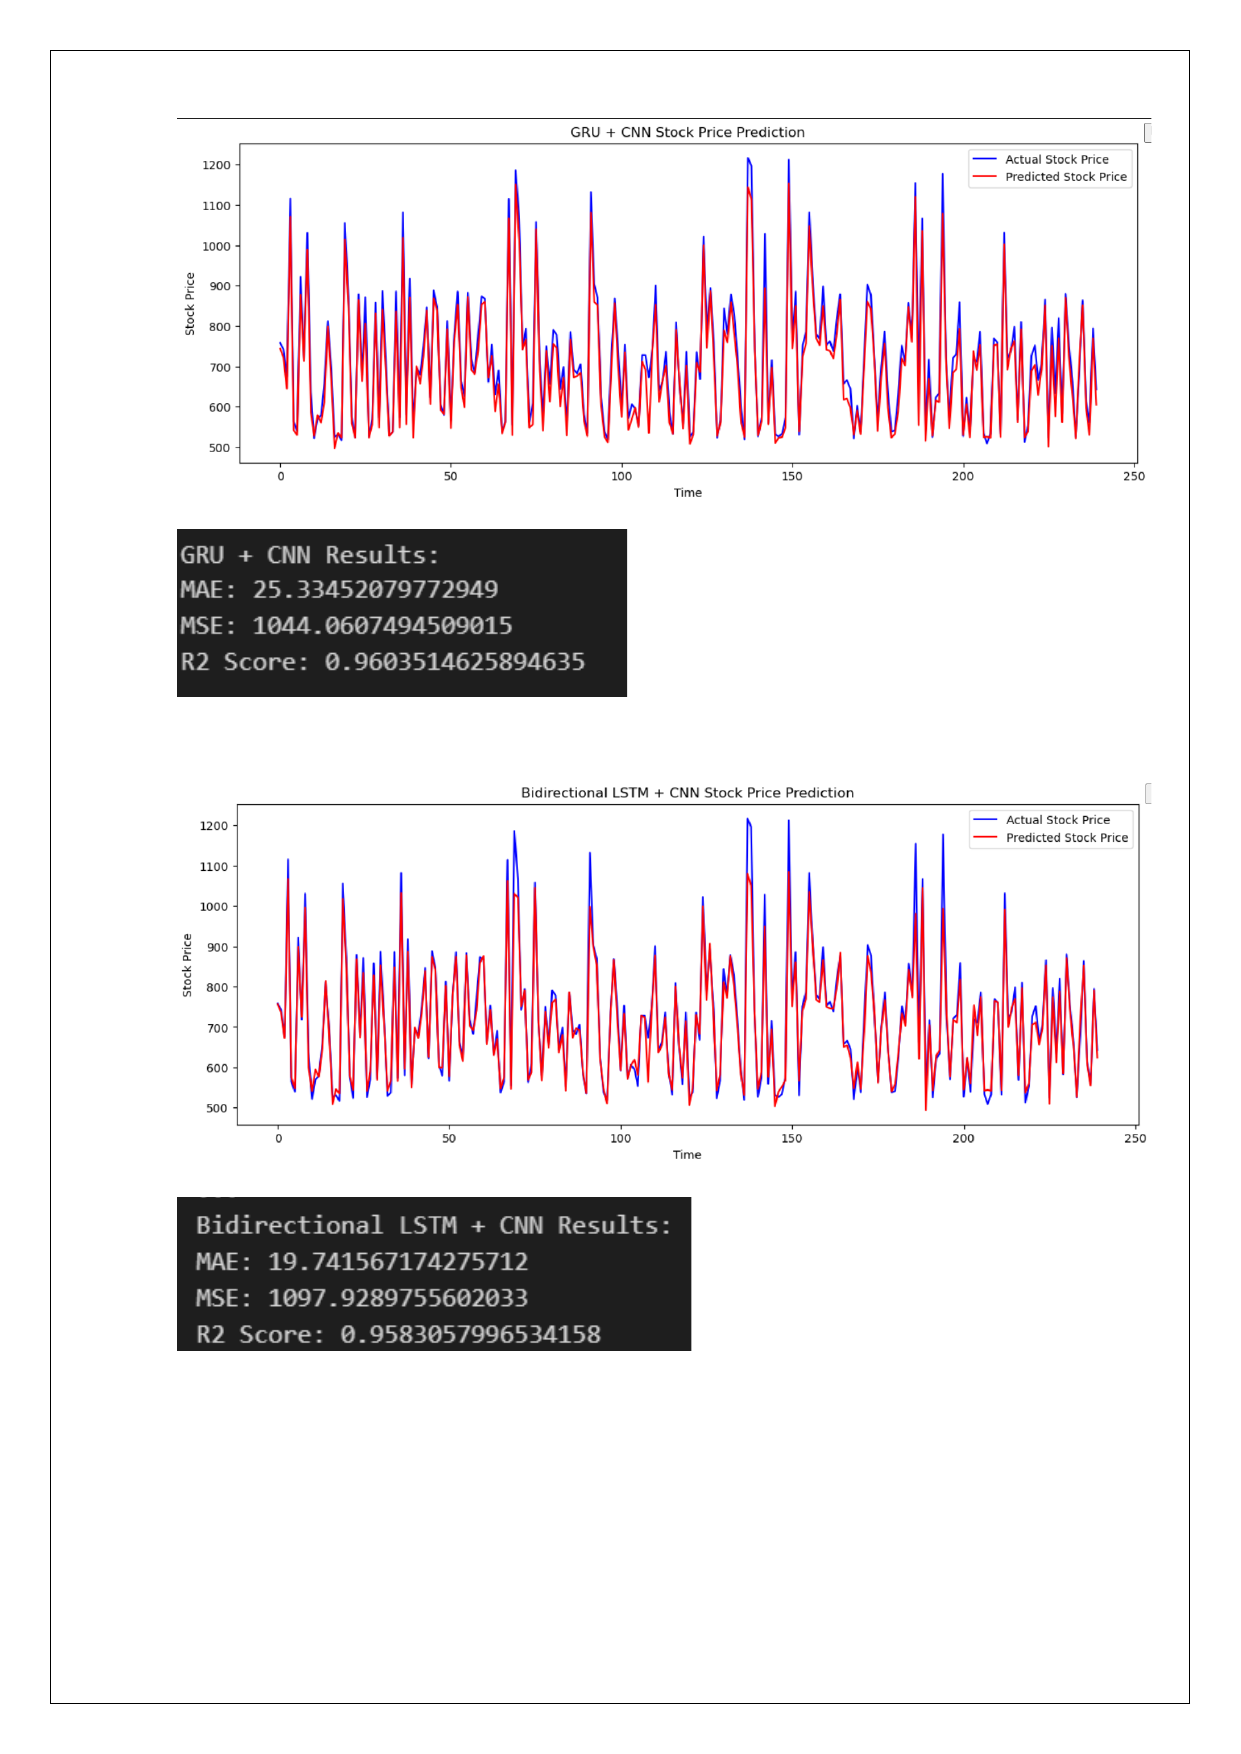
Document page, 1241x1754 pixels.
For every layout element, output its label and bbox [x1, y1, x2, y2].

picture [177, 1197, 692, 1351]
picture [177, 118, 1152, 501]
picture [177, 529, 628, 697]
picture [177, 781, 1152, 1168]
